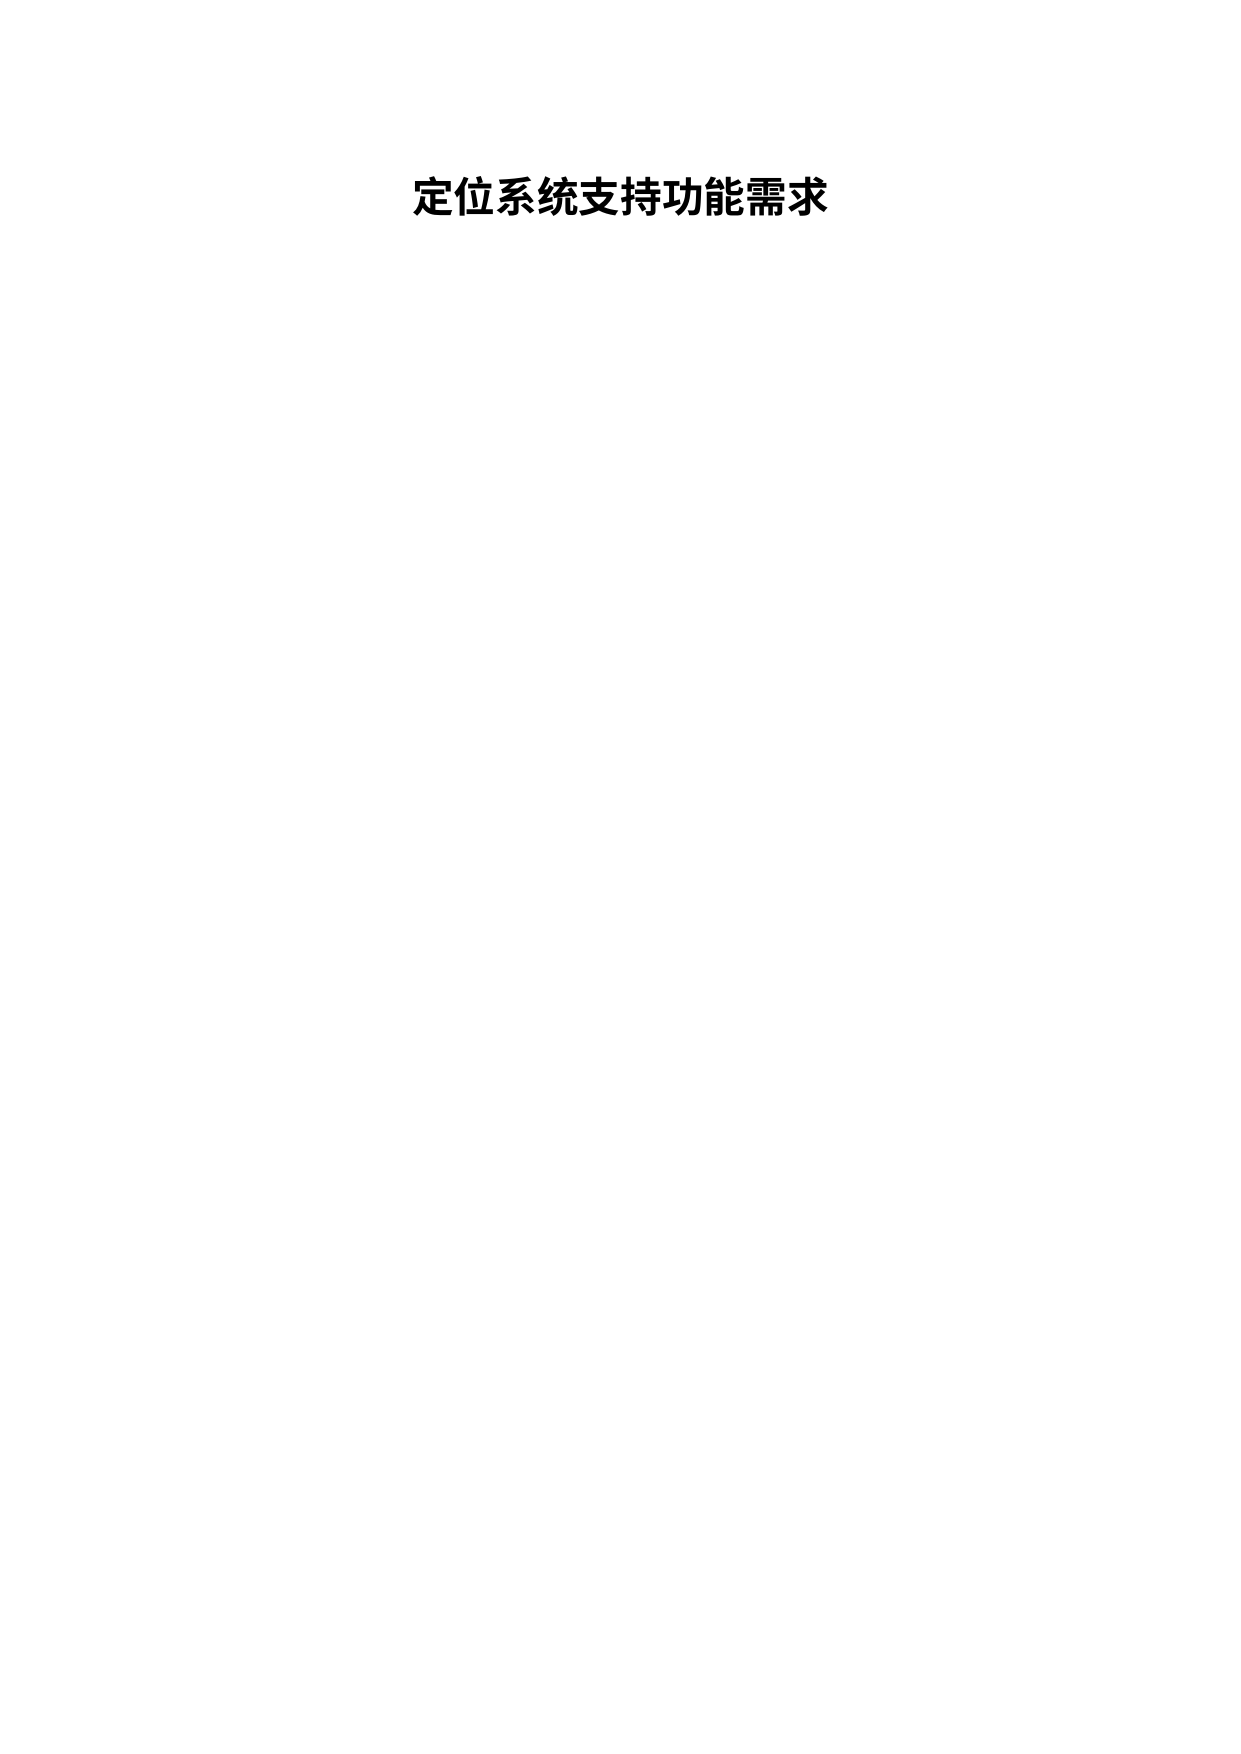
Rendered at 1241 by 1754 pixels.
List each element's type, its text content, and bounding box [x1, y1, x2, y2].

text 定位系统支持功能需求 [187, 162, 1053, 227]
